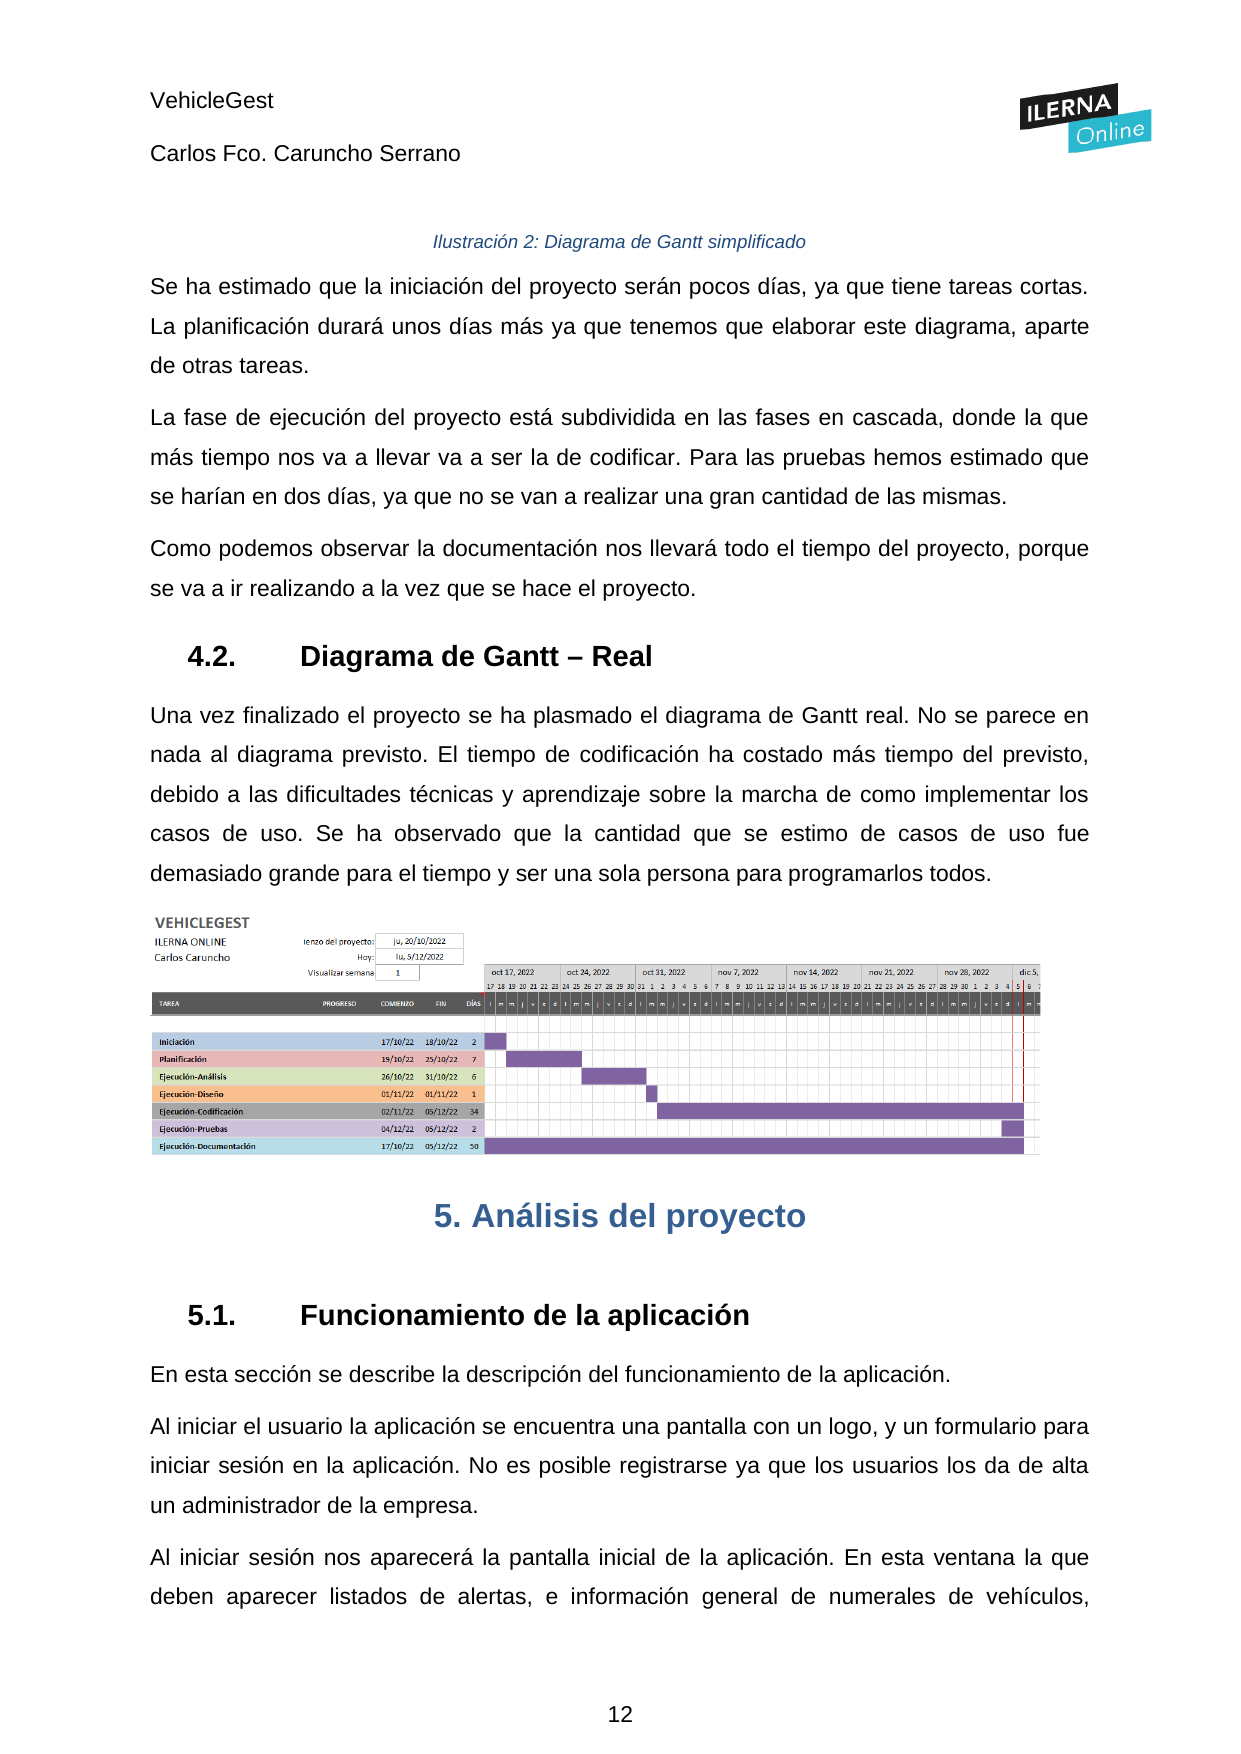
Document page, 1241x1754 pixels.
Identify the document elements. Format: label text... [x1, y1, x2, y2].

subtitle Análisis del proyecto [150, 1196, 1090, 1234]
text Se ha estimado que la iniciación del proyecto serán pocos días, ya que tiene tareas cortas. La planificación durará unos días más ya que tenemos que elaborar este diagrama, aparte de otras tareas. [150, 273, 1090, 379]
text Al iniciar el usuario la aplicación se encuentra una pantalla con un logo, y un formulario para iniciar sesión en la aplicación. No es posible registrarse ya que los usuarios los da de alta un administrador de la empresa. [150, 1413, 1090, 1518]
text Una vez finalizado el proyecto se ha plasmado el diagrama de Gantt real. No se parece en nada al diagrama previsto. El tiempo de codificación ha costado más tiempo del previsto, debido a las dificultades técnicas y aprendizaje sobre la marcha de como implementar los casos de uso. Se ha observado que la cantidad que se estimo de casos de uso fue demasiado grande para el tiempo y ser una sola persona para programarlos todos. [150, 702, 1090, 886]
text En esta sección se describe la descripción del funcionamiento de la aplicación. [150, 1361, 1090, 1387]
picture [1020, 83, 1152, 153]
text La fase de ejecución del proyecto está subdividida en las fases en cascada, donde la que más tiempo nos va a llevar va a ser la de codificar. Para las pruebas hemos estimado que se harían en dos días, ya que no se van a realizar una gran cantidad de las mismas. [150, 404, 1090, 509]
subtitle Funcionamiento de la aplicación [187, 1298, 1090, 1331]
picture [150, 911, 1041, 1158]
subtitle Diagrama de Gantt – Real [187, 639, 1090, 673]
text Como podemos observar la documentación nos llevará todo el tiempo del proyecto, porque se va a ir realizando a la vez que se hace el proyecto. [150, 535, 1090, 601]
